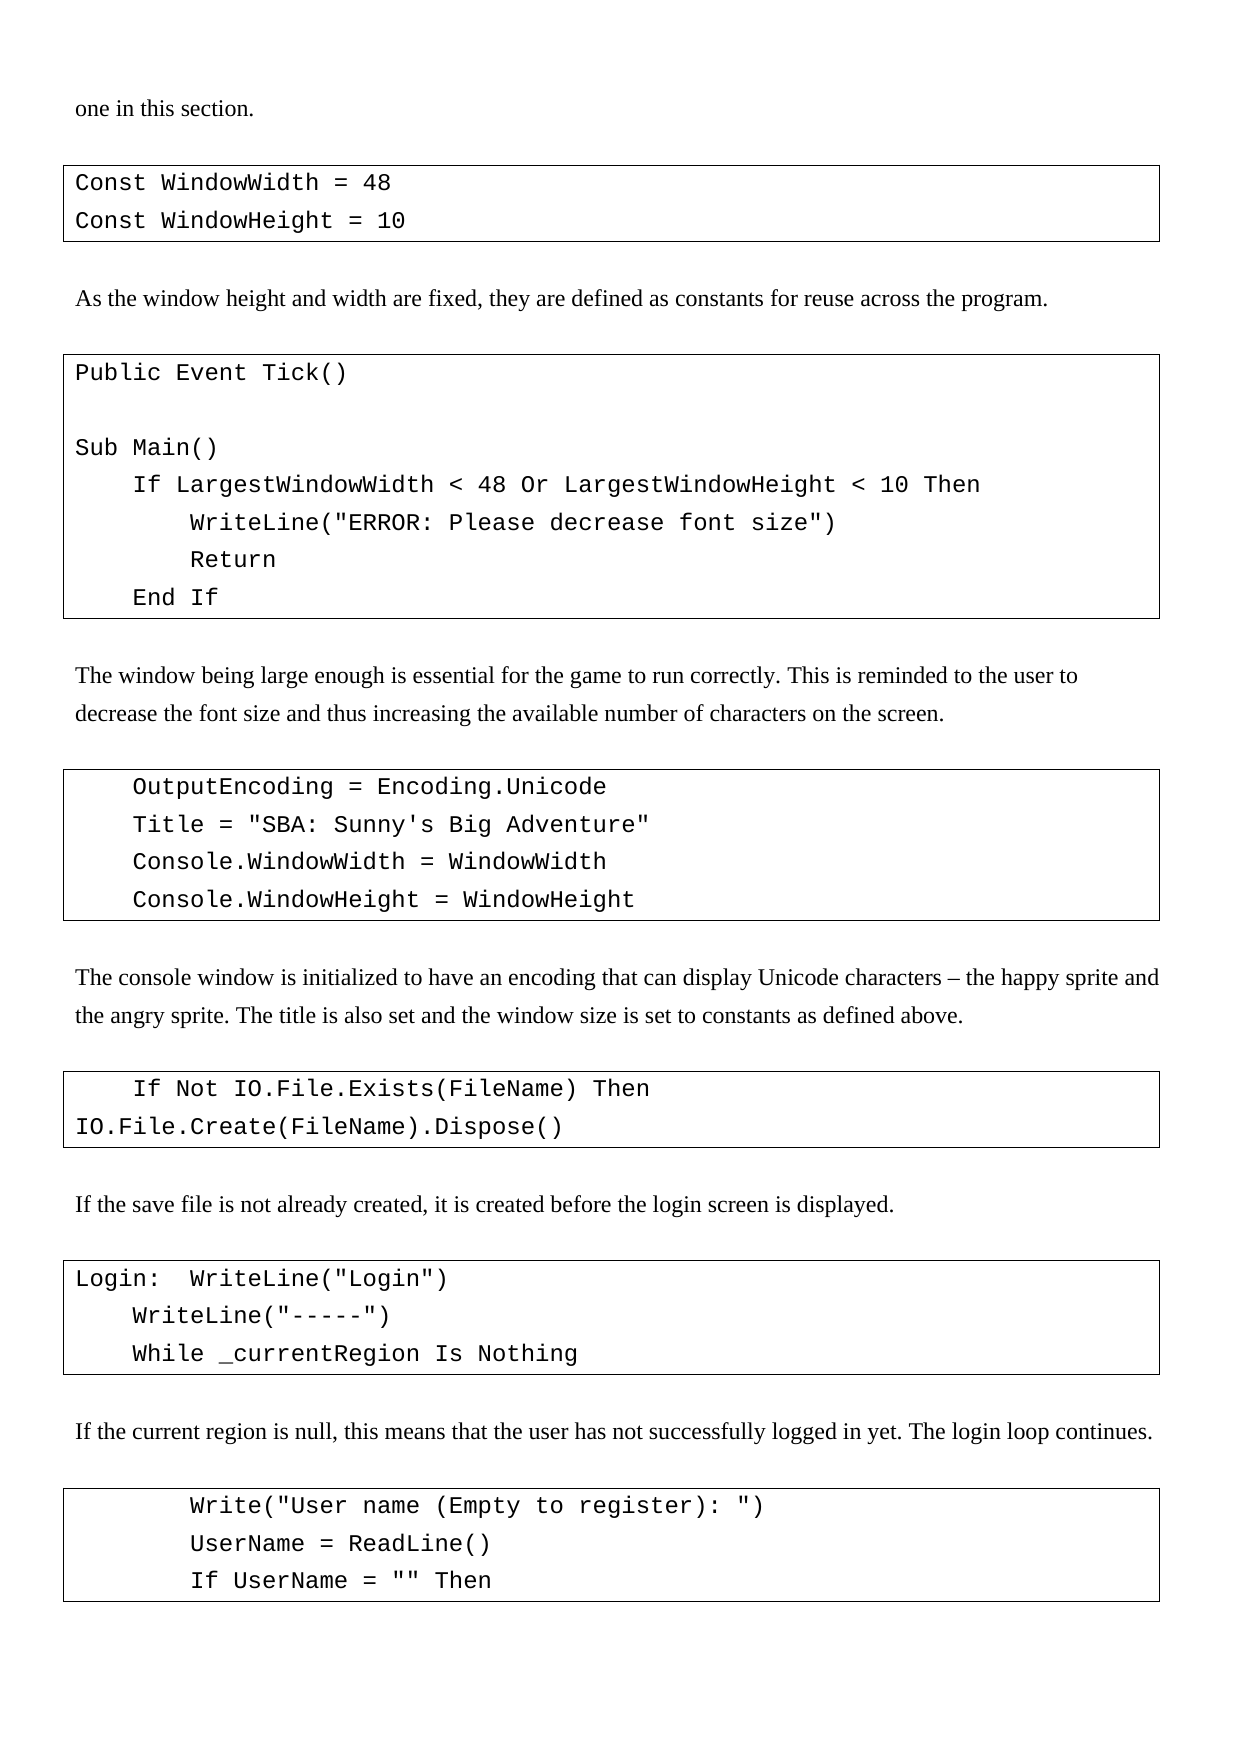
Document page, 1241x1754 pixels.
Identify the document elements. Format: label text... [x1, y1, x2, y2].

table_header Write("User name (Empty to register): ") UserName = ReadLine() If UserName = "" Then [64, 1489, 1159, 1601]
table_header Const WindowWidth = 48 Const WindowHeight = 10 [64, 166, 1159, 241]
text The console window is initialized to have an encoding that can display Unicode characters – the happy sprite and the angry sprite. The title is also set and the window size is set to constants as defined above. [75, 958, 1165, 1033]
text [75, 89, 1165, 127]
text If the current region is null, this means that the user has not successfully logged in yet. The login loop continues. [75, 1412, 1165, 1450]
table_header OutputEncoding = Encoding.Unicode Title = "SBA: Sunny's Big Adventure" Console.WindowWidth = WindowWidth Console.WindowHeight = WindowHeight [64, 770, 1159, 920]
table_header Login: WriteLine("Login") WriteLine("-----") While _currentRegion Is Nothing [64, 1261, 1159, 1374]
text The window being large enough is essential for the game to run correctly. This is reminded to the user to decrease the font size and thus increasing the available number of characters on the screen. [75, 656, 1165, 731]
text As the window height and width are fixed, they are defined as constants for reuse across the program. [75, 279, 1165, 317]
text If the save file is not already created, it is created before the login screen is displayed. [75, 1185, 1165, 1223]
table_header If Not IO.File.Exists(FileName) Then IO.File.Create(FileName).Dispose() [64, 1072, 1159, 1147]
table_header Public Event Tick() Sub Main() If LargestWindowWidth < 48 Or LargestWindowHeight < 10 Then WriteLine("ERROR: Please decrease font size") Return End If [64, 355, 1159, 618]
